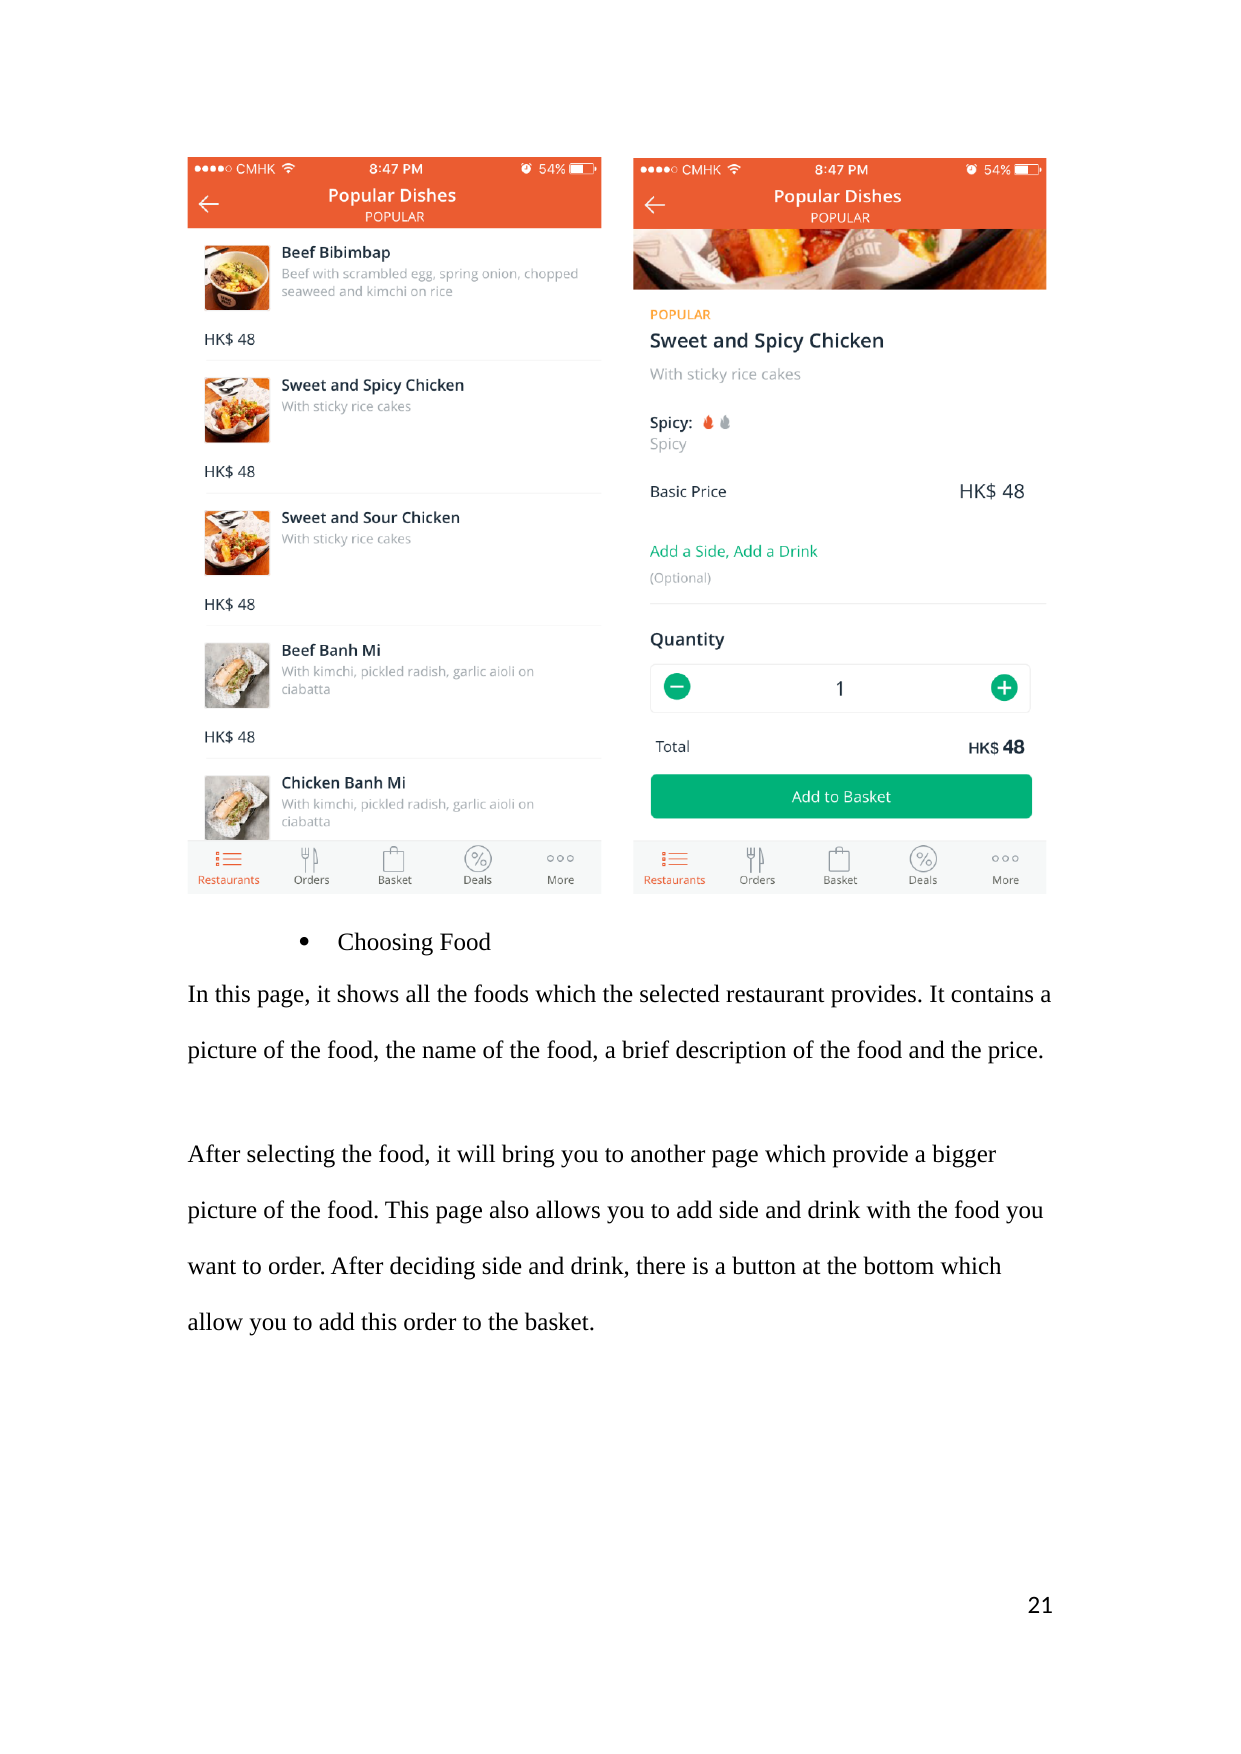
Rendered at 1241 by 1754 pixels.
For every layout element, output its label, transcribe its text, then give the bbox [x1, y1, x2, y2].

picture [633, 158, 1047, 894]
picture [187, 157, 602, 894]
list Choosing Food [262, 922, 1053, 960]
list In this page, it shows all the foods which the selected restaurant provides. It contains a picture of the food, the name of the food, a brief description of the food and the price. [187, 974, 1053, 1068]
list After selecting the food, it will bring you to another page which provide a bigger picture of the food. This page also allows you to add side and drink with the food you want to order. After deciding side and drink, there is a button at the bottom which allow you to add this order to the basket. [187, 1134, 1053, 1341]
